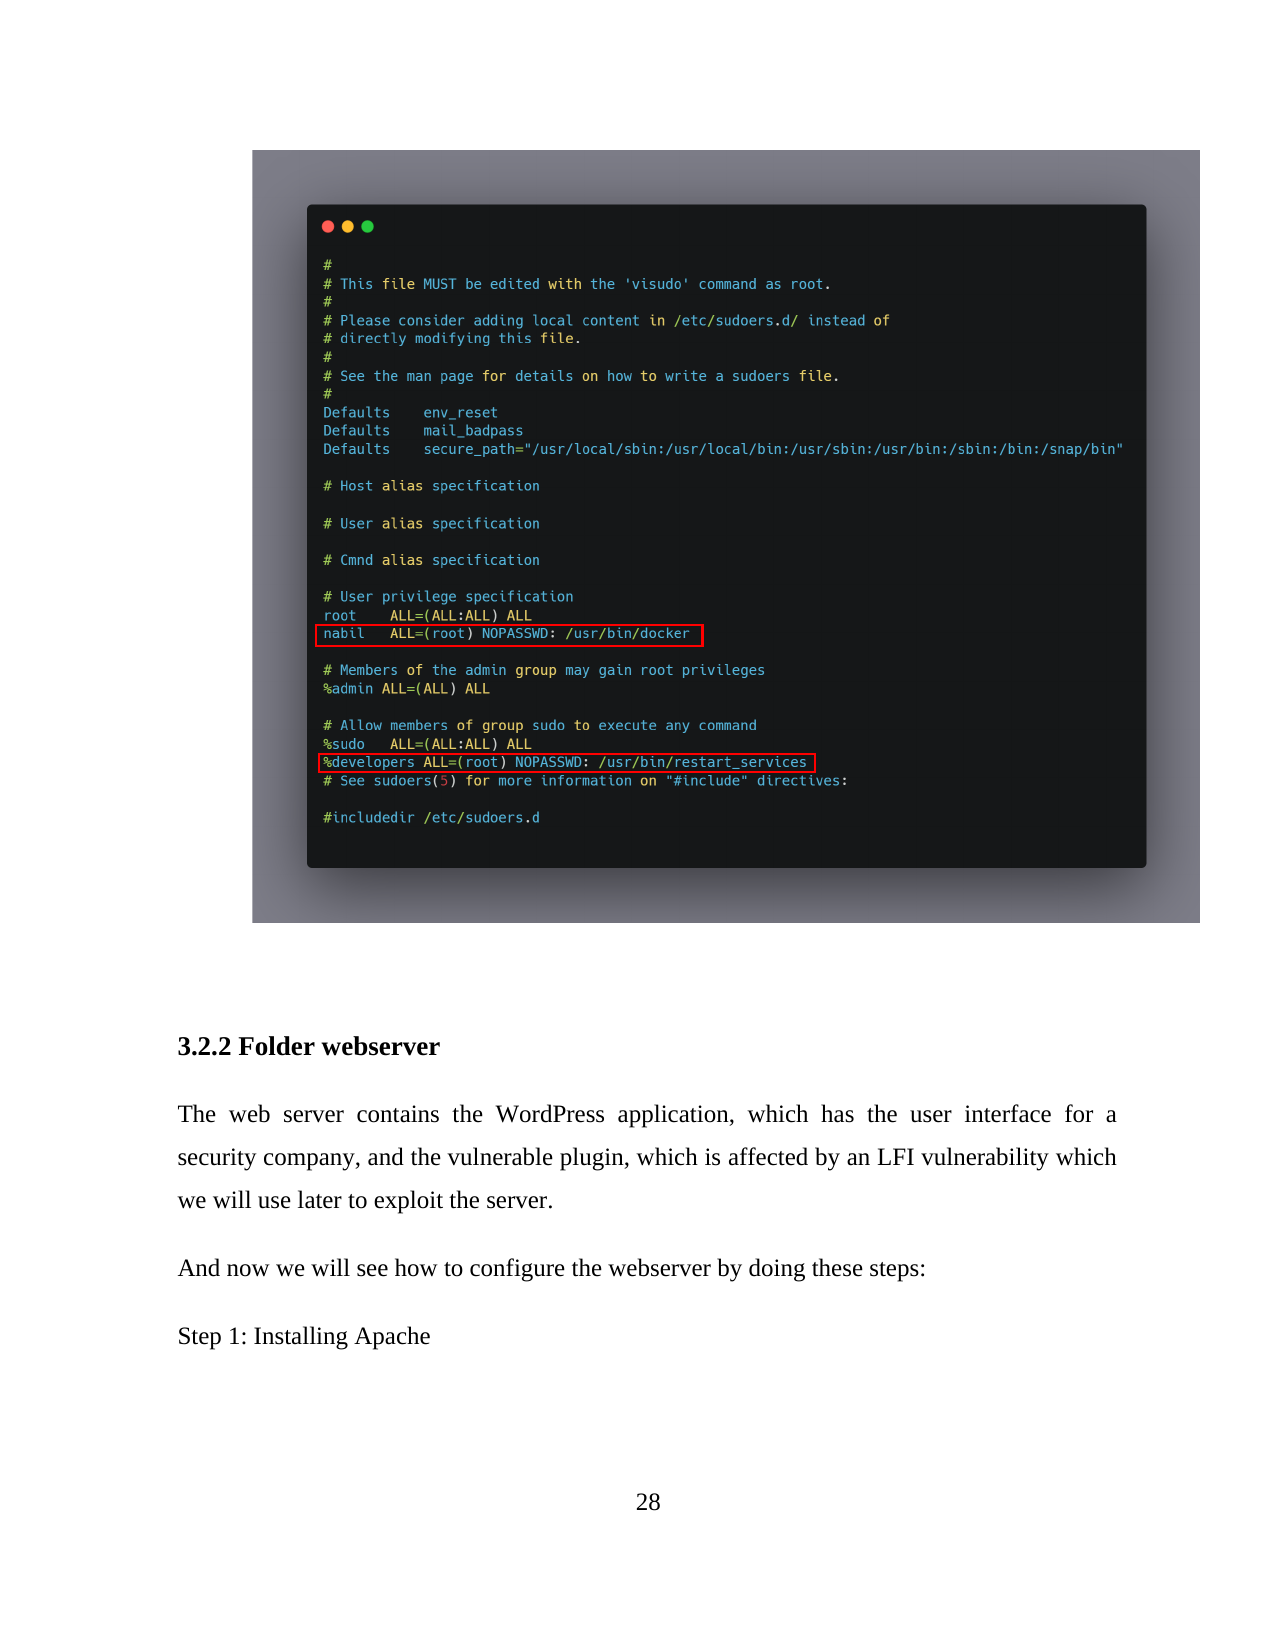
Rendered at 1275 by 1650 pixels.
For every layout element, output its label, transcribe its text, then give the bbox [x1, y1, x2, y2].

text Step 1: Installing Apache [177, 1321, 1118, 1350]
subtitle 3.2.2 Folder webserver [177, 1030, 1125, 1061]
picture [252, 150, 1200, 923]
text And now we will see how to configure the webserver by doing these steps: [177, 1253, 1118, 1282]
text The web server contains the WordPress application, which has the user interface for a security company, and the vulnerable plugin, which is affected by an LFI vulnerability which we will use later to exploit the server. [177, 1099, 1118, 1214]
